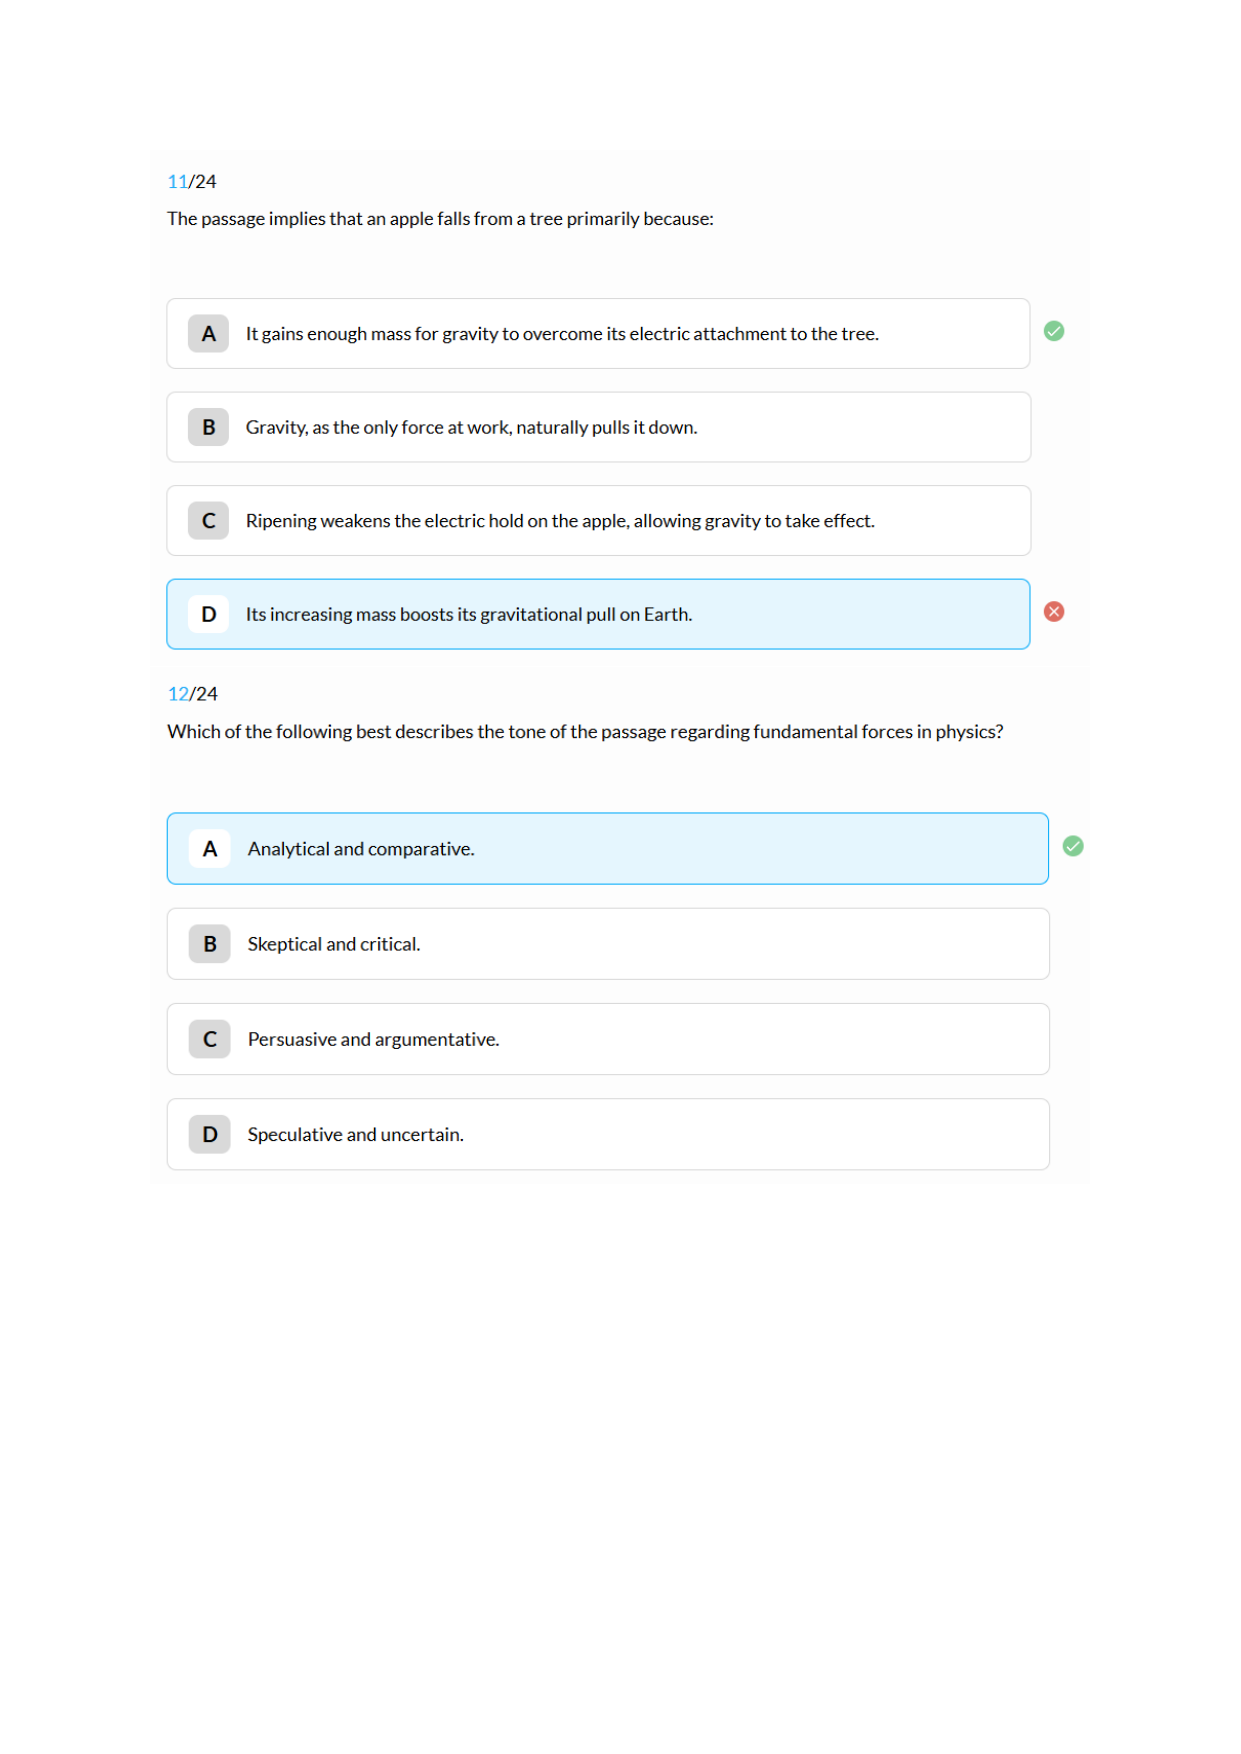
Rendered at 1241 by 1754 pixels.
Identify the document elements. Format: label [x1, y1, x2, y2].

picture [150, 150, 1091, 666]
picture [150, 667, 1091, 1184]
